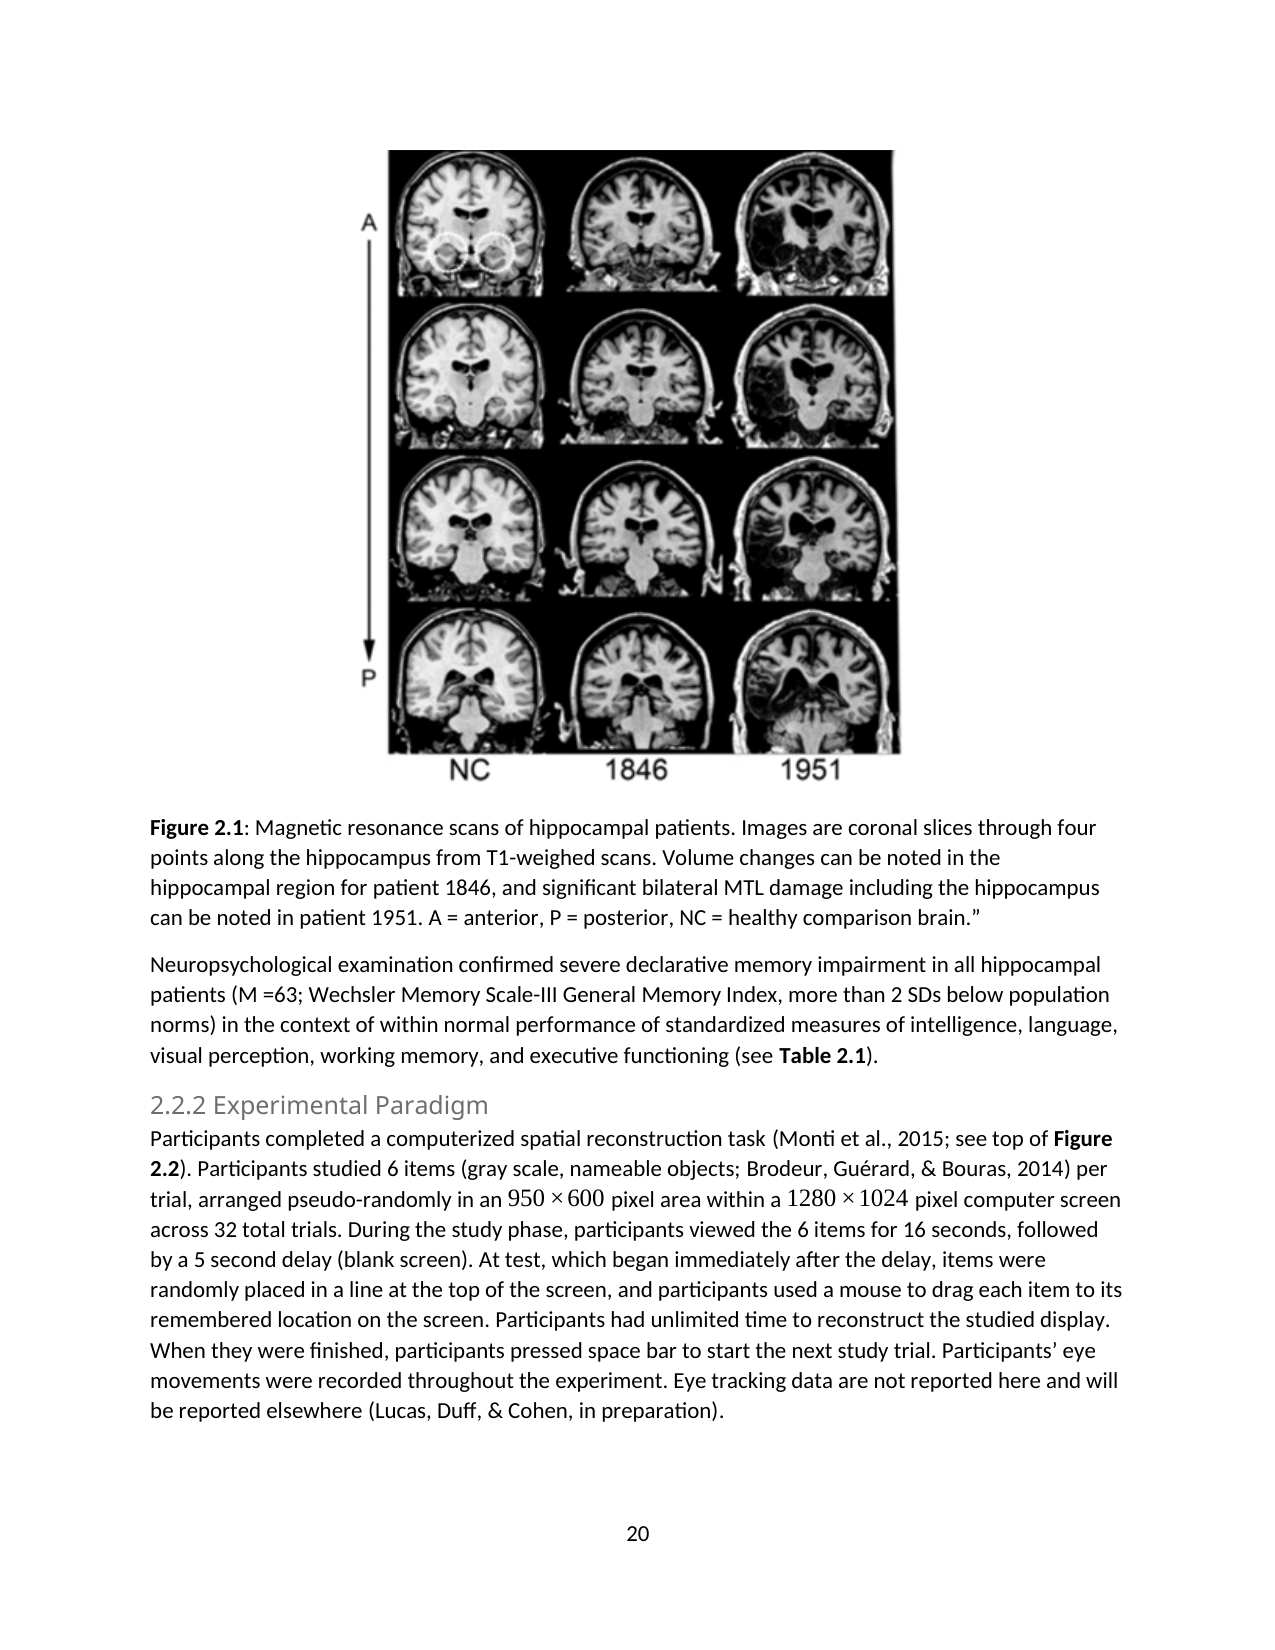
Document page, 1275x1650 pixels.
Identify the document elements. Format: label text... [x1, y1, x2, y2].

picture [337, 150, 938, 794]
text Participants completed a computerized spatial reconstruction task (Monti et al., 2015; see top of Figure 2.2). Participants studied 6 items (gray scale, nameable objects; Brodeur, Guérard, & Bouras, 2014) per trial, arranged pseudo-randomly in an pixel area within a pixel computer screen across 32 total trials. During the study phase, participants viewed the 6 items for 16 seconds, followed by a 5 second delay (blank screen). At test, which began immediately after the delay, items were randomly placed in a line at the top of the screen, and participants used a mouse to drag each item to its remembered location on the screen. Participants had unlimited time to reconstruct the studied display. When they were finished, participants pressed space bar to start the next study trial. Participants’ eye movements were recorded throughout the experiment. Eye tracking data are not reported here and will be reported elsewhere (Lucas, Duff, & Cohen, in preparation). [150, 1124, 1125, 1424]
text Neuropsychological examination confirmed severe declarative memory impairment in all hippocampal patients (M =63; Wechsler Memory Scale-III General Memory Index, more than 2 SDs below population norms) in the context of within normal performance of standardized measures of intelligence, language, visual perception, working memory, and executive functioning (see Table 2.1). [150, 950, 1125, 1069]
subtitle 2.2.2 Experimental Paradigm [150, 1088, 1125, 1122]
text Figure 2.1: Magnetic resonance scans of hippocampal patients. Images are coronal slices through four points along the hippocampus from T1-weighed scans. Volume changes can be noted in the hippocampal region for patient 1846, and significant bilateral MTL damage including the hippocampus can be noted in patient 1951. A = anterior, P = posterior, NC = healthy comparison brain.” [150, 813, 1125, 931]
